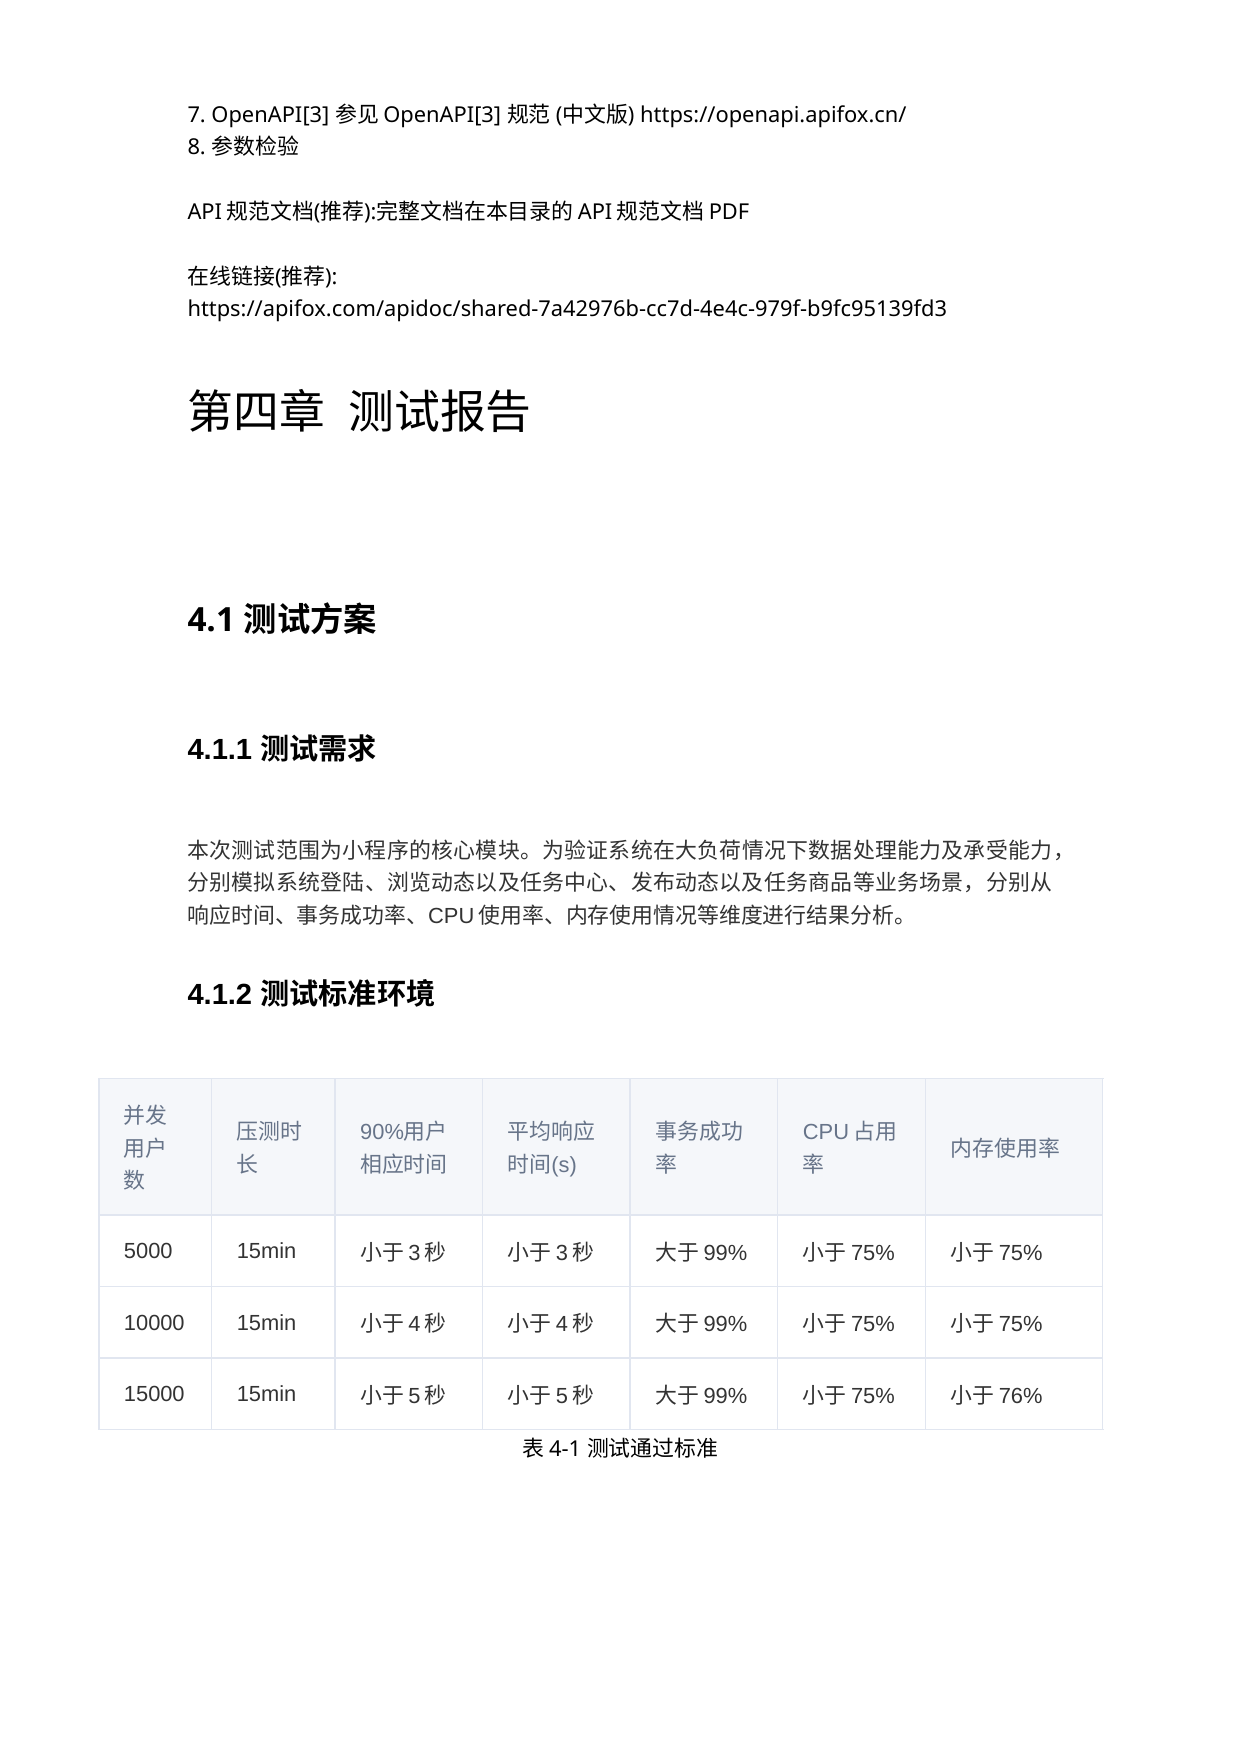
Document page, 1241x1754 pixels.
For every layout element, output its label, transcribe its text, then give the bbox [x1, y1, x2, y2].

table_cell 15min [212, 1287, 334, 1357]
table_cell 15min [212, 1359, 334, 1429]
table_header 内存使用率​ [926, 1079, 1102, 1214]
table_cell 小于75% [926, 1216, 1102, 1286]
list OpenAPI[3] 参见OpenAPI[3] 规范 (中文版) https://openapi.apifox.cn/ [187, 97, 1053, 129]
table_cell 小于75% [778, 1287, 925, 1357]
table_cell 15000 [100, 1359, 211, 1429]
table_cell 小于4秒 [336, 1287, 482, 1357]
table_header 90%用户相应时间​ [336, 1079, 482, 1214]
text 本次测试范围为小程序的核心模块。为验证系统在大负荷情况下数据处理能力及承受能力，分别模拟系统登陆、浏览动态以及任务中心、发布动态以及任务商品等业务场景，分别从响应时间、事务成功率、CPU使用率、内存使用情况等维度进行结果分析。 [187, 897, 1053, 930]
table_header CPU占用率​ [778, 1079, 925, 1214]
list 参数检验 [187, 129, 1053, 162]
table_header 平均响应时间(s)​ [483, 1079, 629, 1214]
table_header 并发用户数​ [100, 1079, 211, 1214]
table_cell 小于75% [778, 1359, 925, 1429]
table_cell 大于99% [631, 1216, 777, 1286]
text 在线链接(推荐): [187, 259, 1053, 292]
subtitle 4.1.1 测试需求 [187, 714, 1053, 779]
table_cell 小于76% [926, 1359, 1102, 1429]
subtitle 4.1.2 测试标准环境 [187, 959, 1053, 1024]
table_cell 大于99% [631, 1287, 777, 1357]
table_header 事务成功率​ [631, 1079, 777, 1214]
text 表 4-1 测试通过标准 [187, 1430, 1053, 1463]
table_cell 小于3秒 [483, 1216, 629, 1286]
table_cell 5000 [100, 1216, 211, 1286]
table_cell 小于5秒 [336, 1359, 482, 1429]
subtitle 测试报告 [187, 359, 1053, 457]
table_cell 大于99% [631, 1359, 777, 1429]
table_cell 小于75% [778, 1216, 925, 1286]
text https://apifox.com/apidoc/shared-7a42976b-cc7d-4e4c-979f-b9fc95139fd3 [187, 292, 1053, 324]
table_cell 10000 [100, 1287, 211, 1357]
table_cell 15min [212, 1216, 334, 1286]
subtitle 4.1 测试方案 [187, 585, 1053, 650]
table_cell 小于5秒 [483, 1359, 629, 1429]
table_cell 小于4秒 [483, 1287, 629, 1357]
text API规范文档(推荐):完整文档在本目录的API规范文档PDF [187, 194, 1053, 227]
table_header 压测时长​ [212, 1079, 334, 1214]
table_cell 小于3秒 [336, 1216, 482, 1286]
table_cell 小于75% [926, 1287, 1102, 1357]
